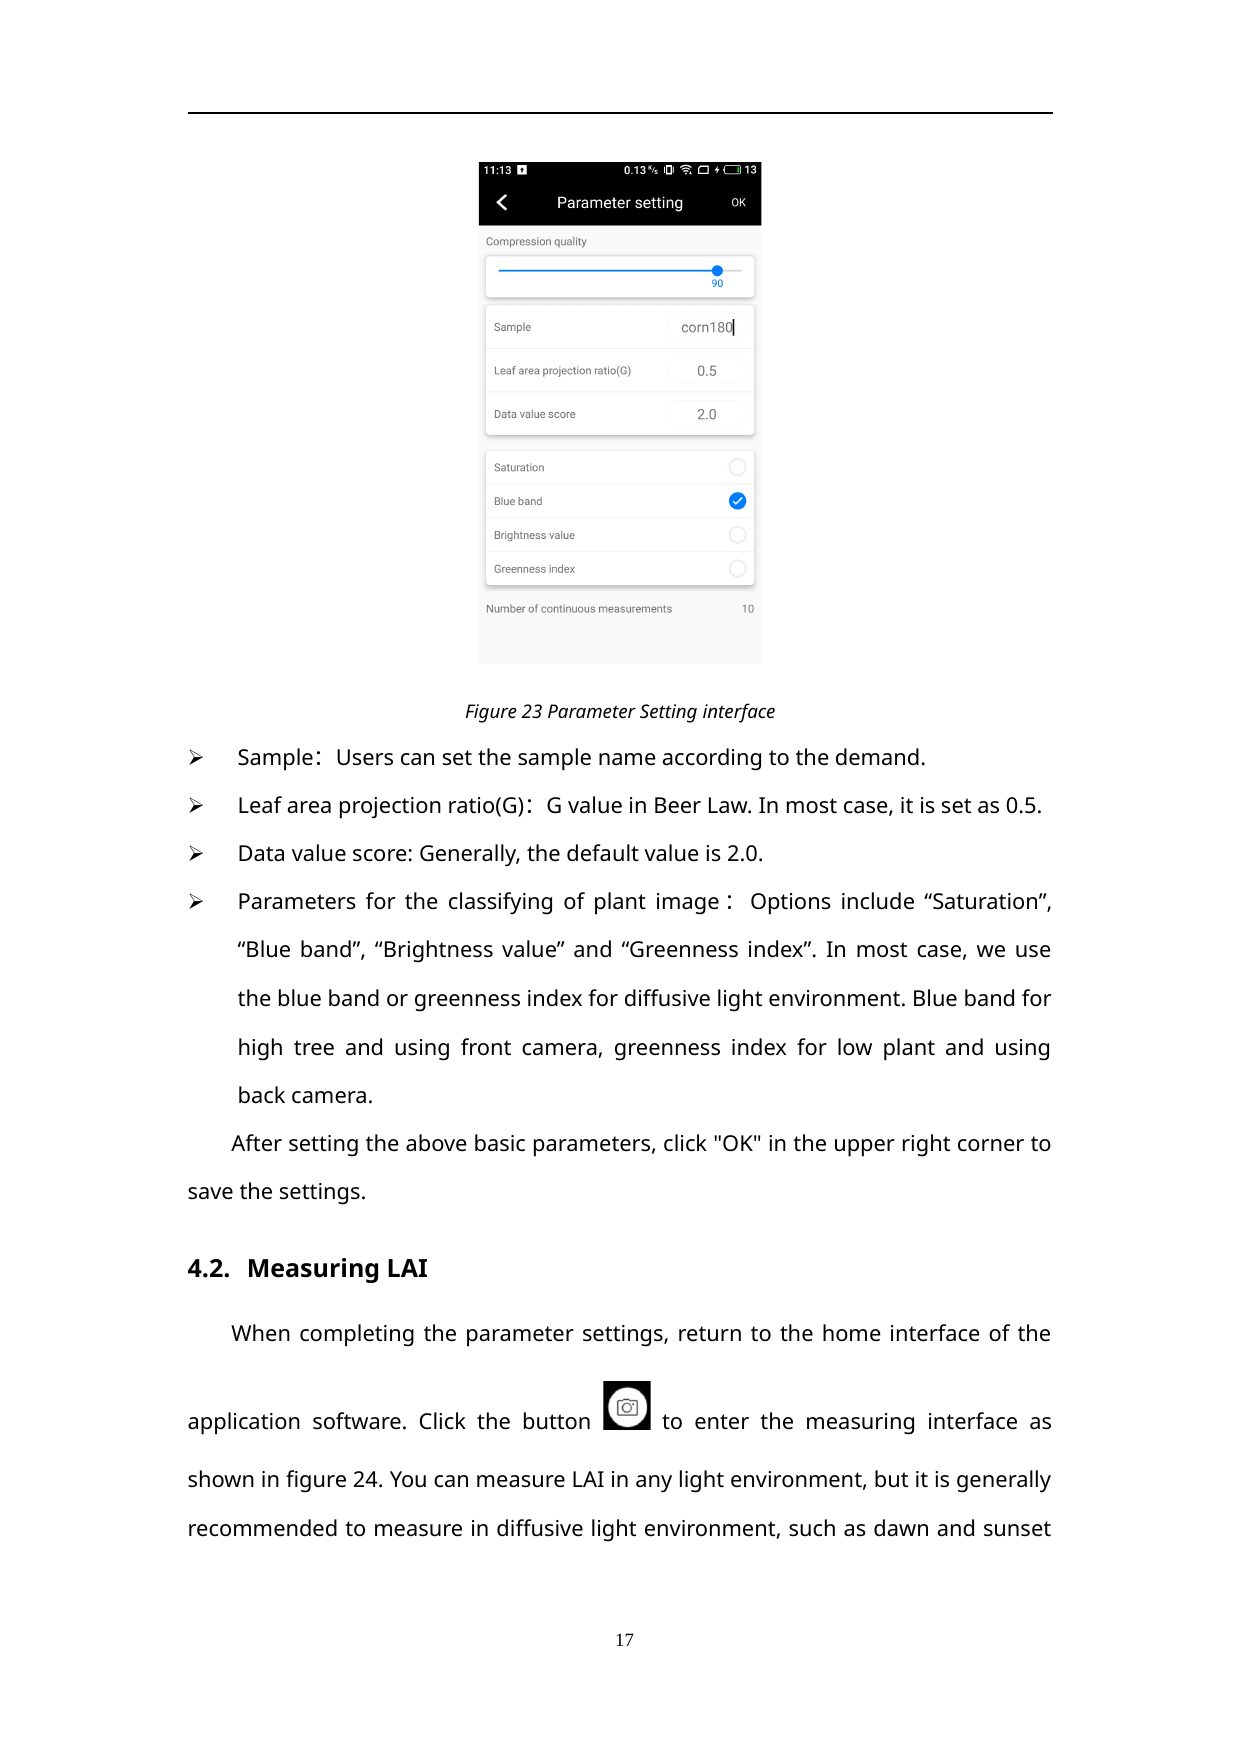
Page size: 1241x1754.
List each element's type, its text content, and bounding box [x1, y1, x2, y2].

list Figure 23 Parameter Setting interface [187, 694, 1053, 727]
picture [478, 162, 762, 664]
subtitle Measuring LAI [187, 1235, 1053, 1300]
list Sample：Users can set the sample name according to the demand. [187, 740, 1053, 772]
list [187, 1317, 1053, 1544]
picture [603, 1381, 651, 1430]
list Leaf area projection ratio(G)：G value in Beer Law. In most case, it is set as 0.5. [187, 788, 1053, 821]
list Parameters for the classifying of plant image：Options include “Saturation”, “Blue band”, “Brightness value” and “Greenness index”. In most case, we use the blue band or greenness index for diffusive light environment. Blue band for high tree and using front camera, greenness index for low plant and using back camera. [187, 884, 1053, 1111]
list After setting the above basic parameters, click "OK" in the upper right corner to save the settings. [187, 1126, 1053, 1207]
list Data value score: Generally, the default value is 2.0. [187, 836, 1053, 869]
